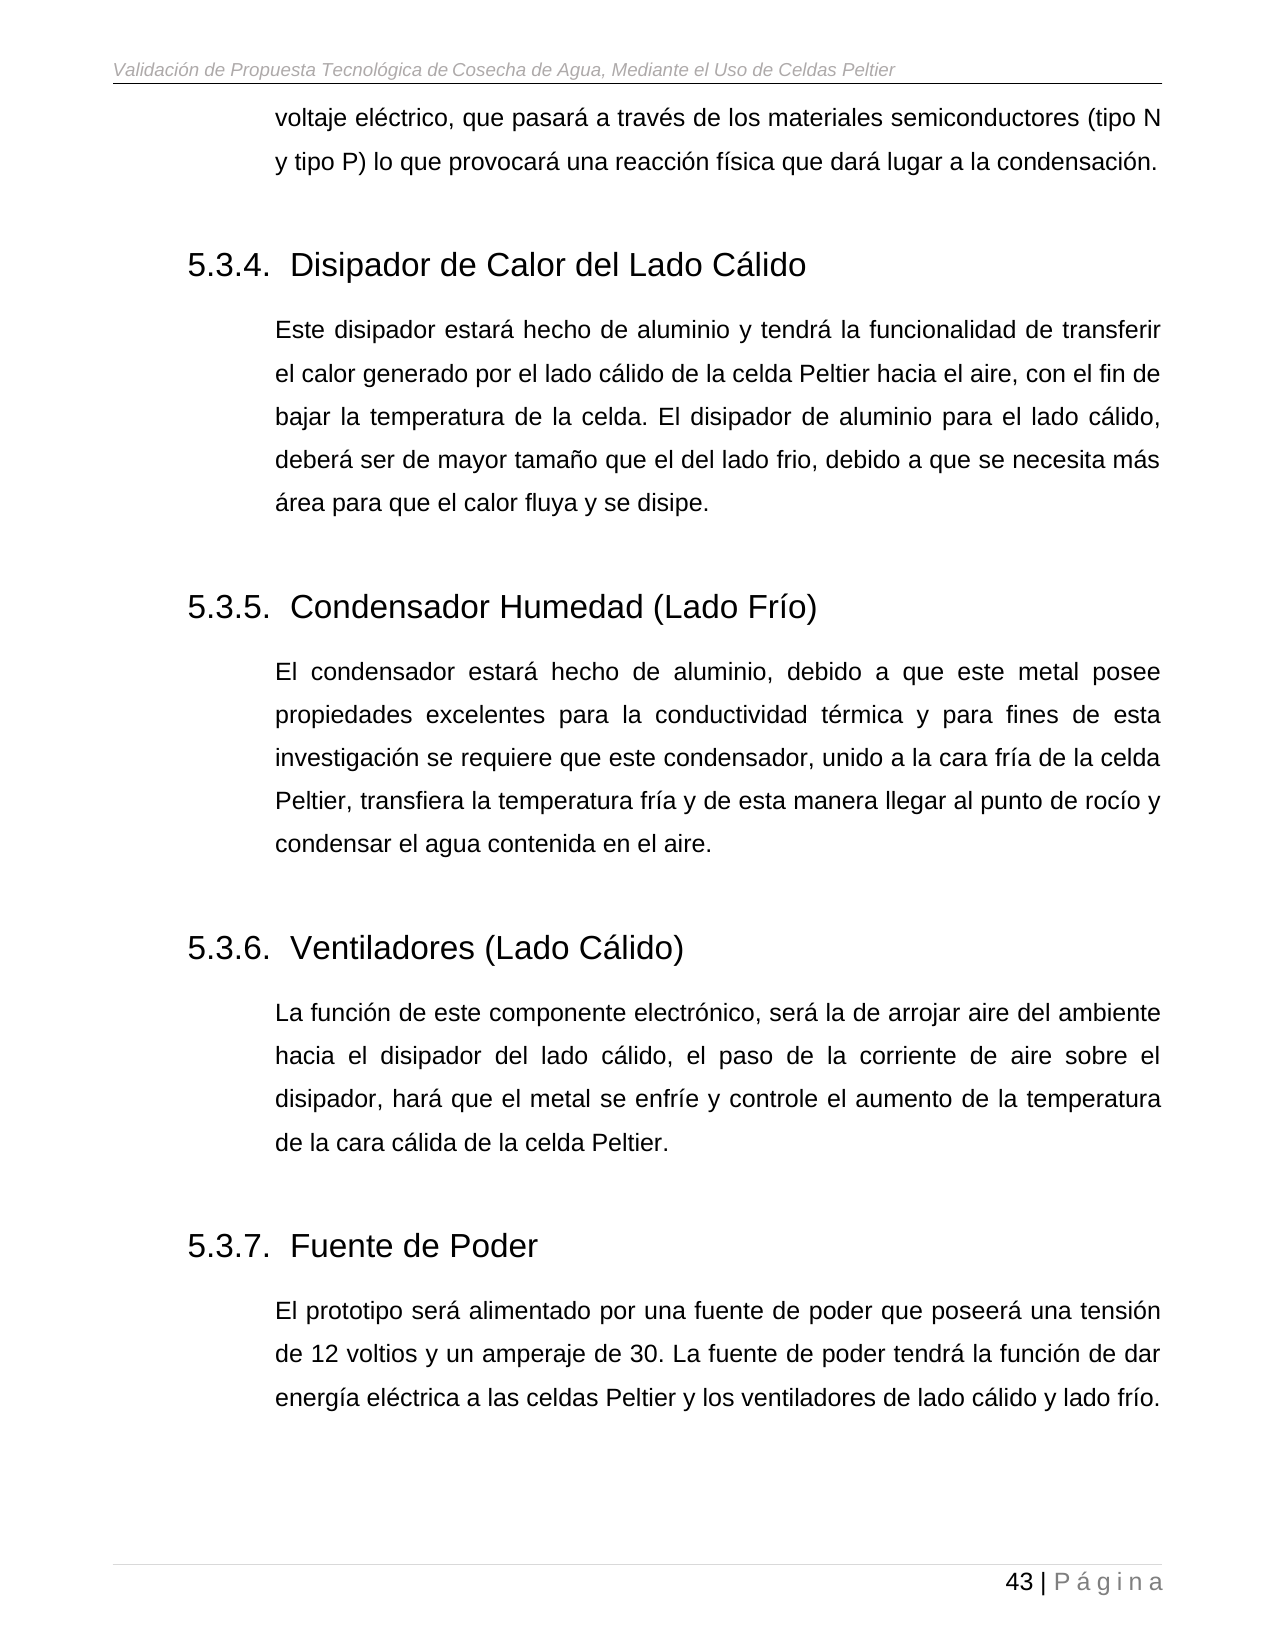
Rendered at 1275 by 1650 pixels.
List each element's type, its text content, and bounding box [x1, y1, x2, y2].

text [275, 103, 1162, 175]
text El condensador estará hecho de aluminio, debido a que este metal posee propiedades excelentes para la conductividad térmica y para fines de esta investigación se requiere que este condensador, unido a la cara fría de la celda Peltier, transfiera la temperatura fría y de esta manera llegar al punto de rocío y condensar el agua contenida en el aire. [275, 657, 1162, 858]
subtitle Ventiladores (Lado Cálido) [187, 928, 1162, 966]
text La función de este componente electrónico, será la de arrojar aire del ambiente hacia el disipador del lado cálido, el paso de la corriente de aire sobre el disipador, hará que el metal se enfríe y controle el aumento de la temperatura de la cara cálida de la celda Peltier. [275, 998, 1162, 1156]
subtitle Condensador Humedad (Lado Frío) [187, 587, 1162, 625]
subtitle Disipador de Calor del Lado Cálido [187, 245, 1162, 284]
text Este disipador estará hecho de aluminio y tendrá la funcionalidad de transferir el calor generado por el lado cálido de la celda Peltier hacia el aire, con el fin de bajar la temperatura de la celda. El disipador de aluminio para el lado cálido, deberá ser de mayor tamaño que el del lado frio, debido a que se necesita más área para que el calor fluya y se disipe. [275, 315, 1162, 517]
text El prototipo será alimentado por una fuente de poder que poseerá una tensión de 12 voltios y un amperaje de 30. La fuente de poder tendrá la función de dar energía eléctrica a las celdas Peltier y los ventiladores de lado cálido y lado frío. [275, 1296, 1162, 1411]
subtitle Fuente de Poder [187, 1226, 1162, 1265]
